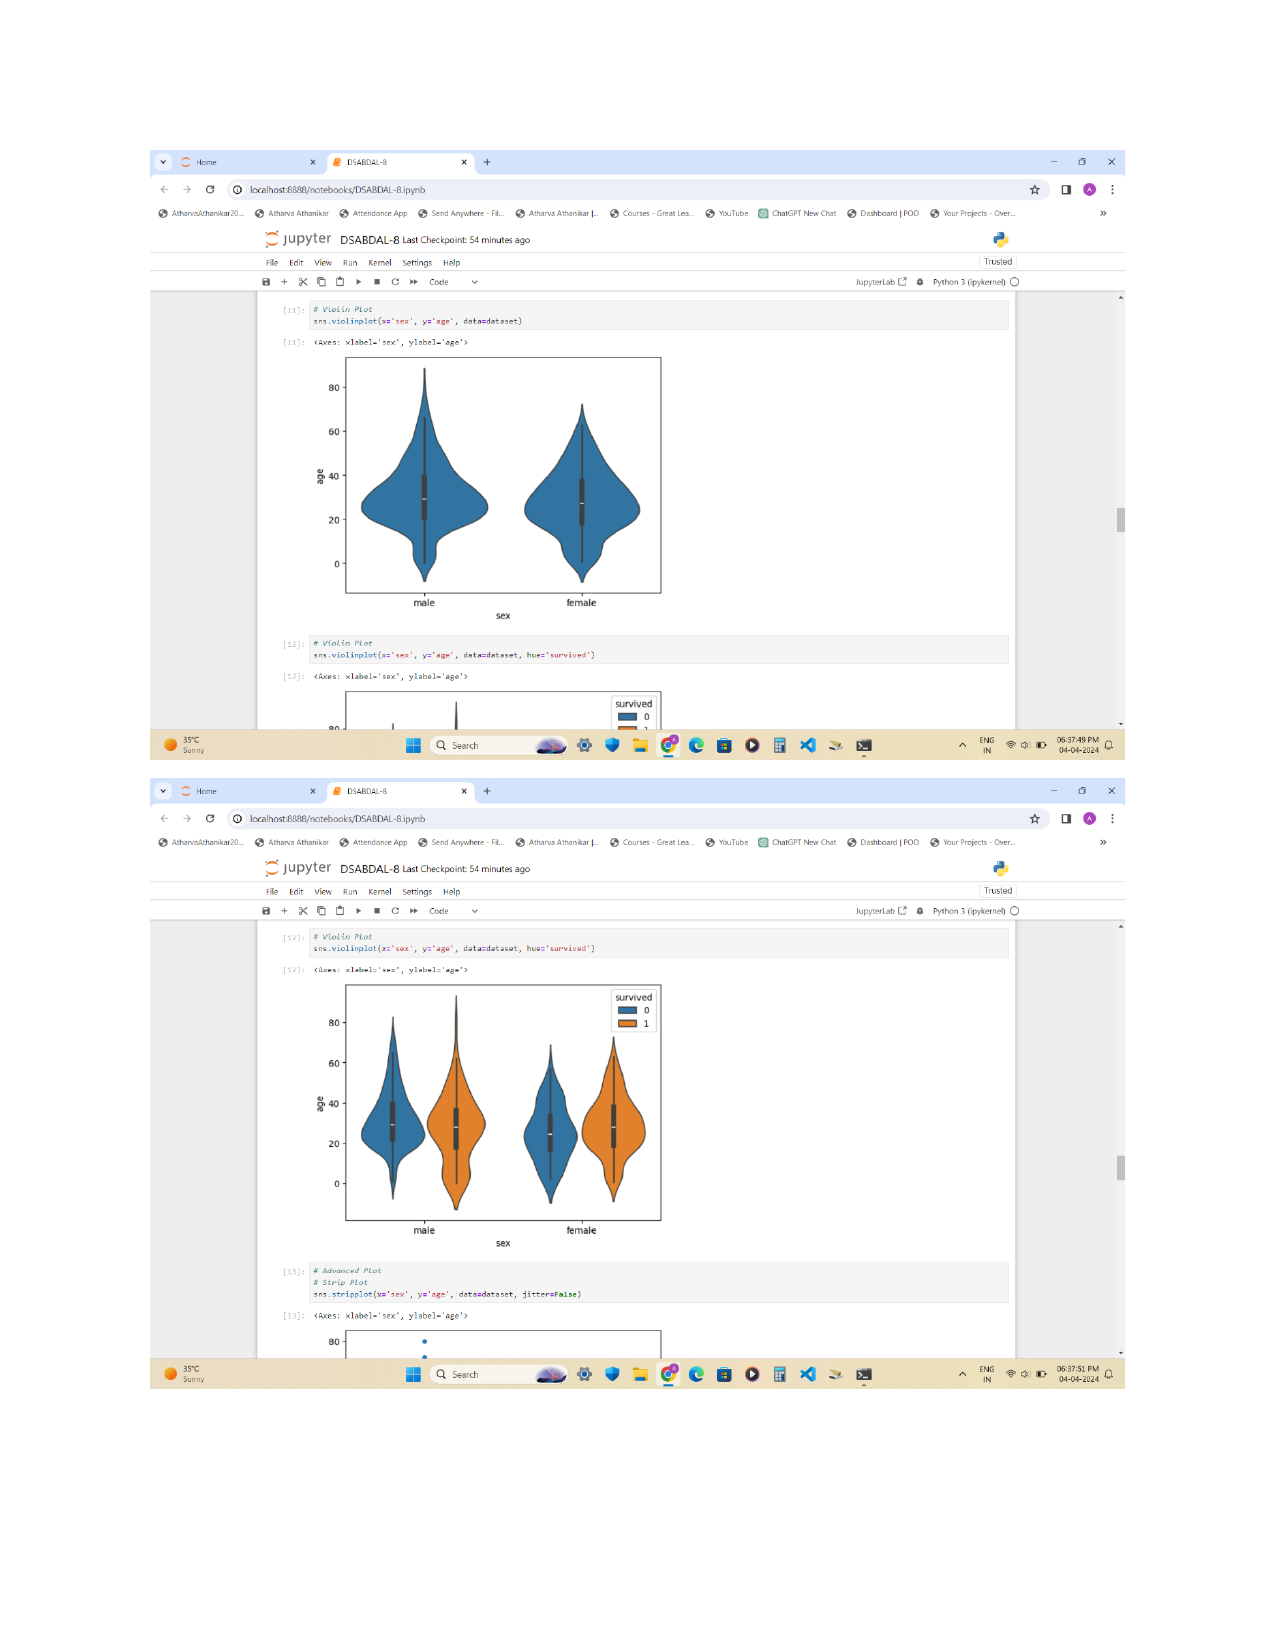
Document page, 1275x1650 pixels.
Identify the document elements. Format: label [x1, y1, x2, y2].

picture [150, 778, 1125, 1389]
picture [150, 150, 1125, 760]
